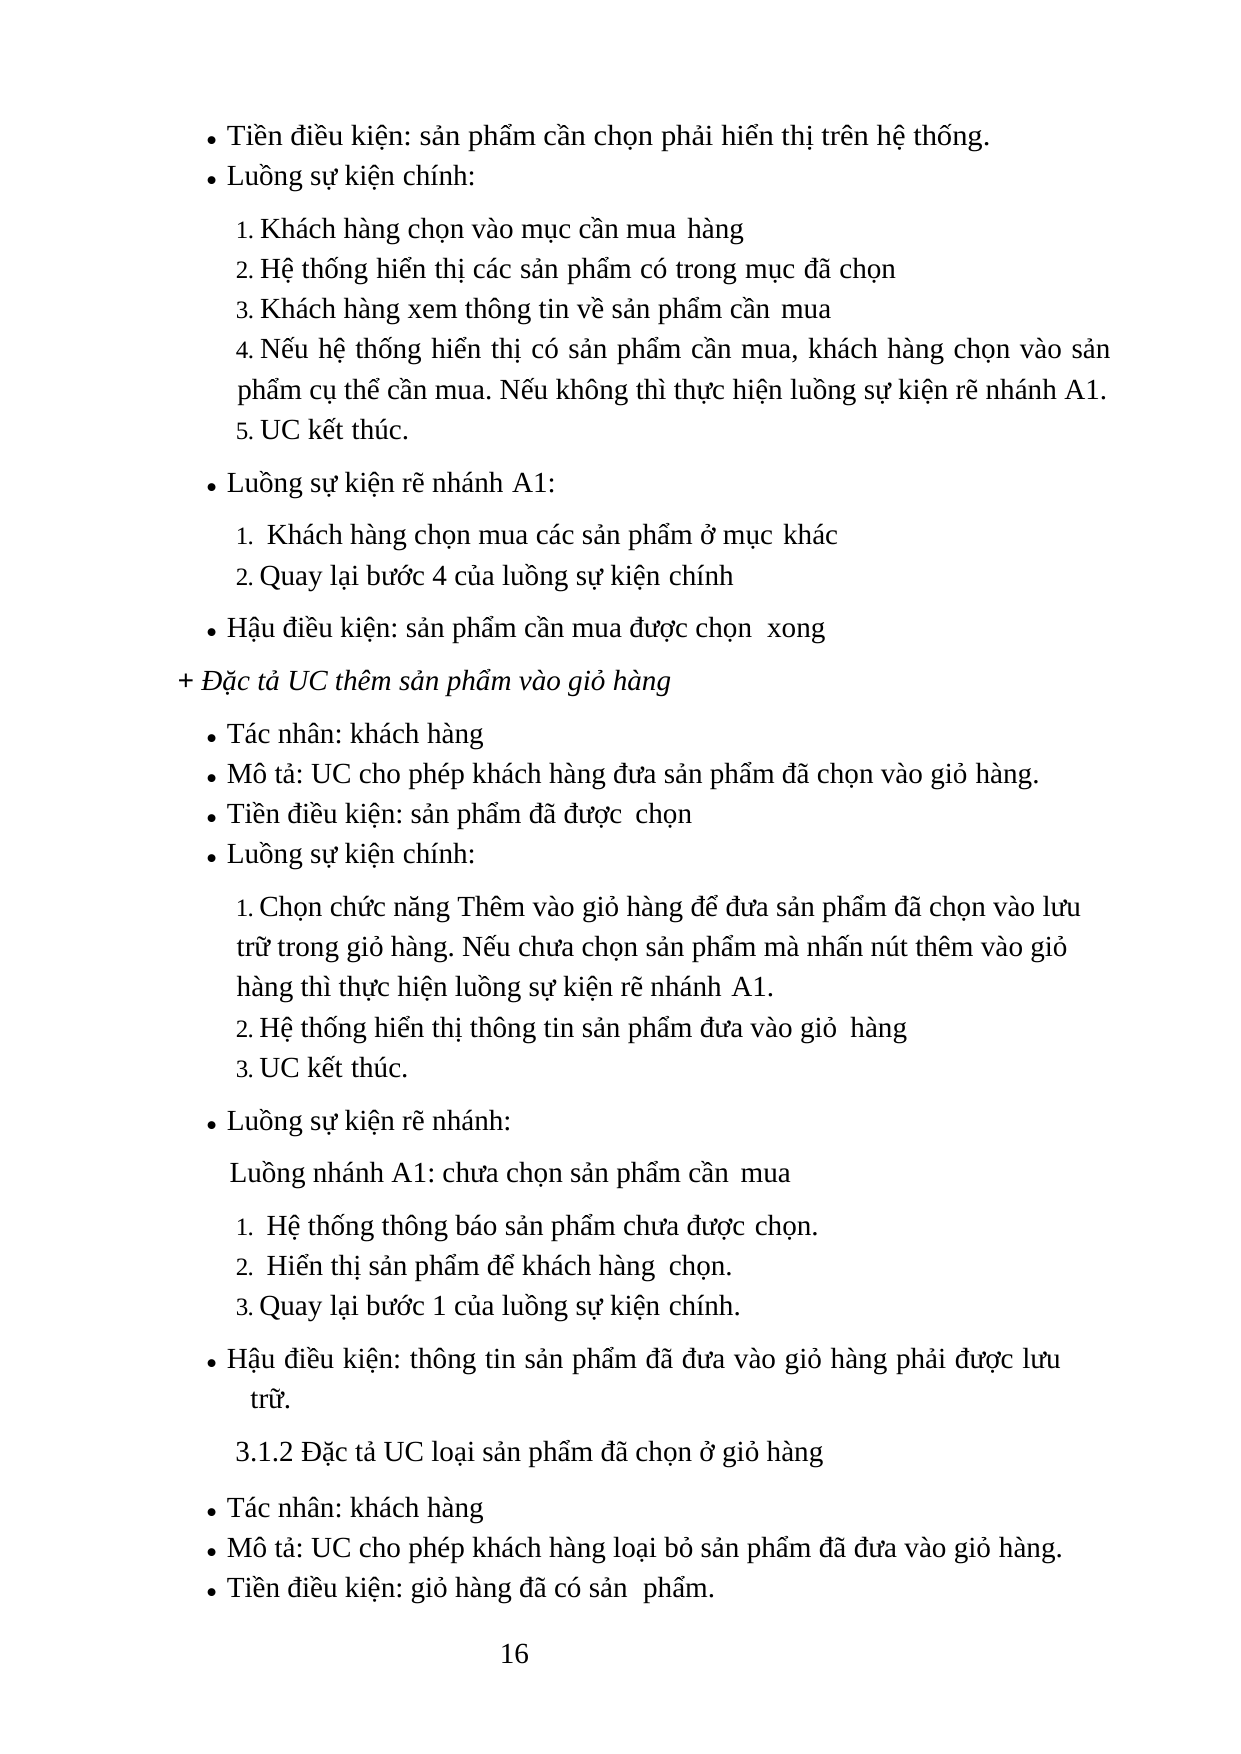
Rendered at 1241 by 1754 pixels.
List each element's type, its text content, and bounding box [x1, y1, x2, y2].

list Khách hàng chọn vào mục cần mua hàng [236, 211, 1063, 244]
list Hệ thống hiển thị thông tin sản phẩm đưa vào giỏ hàng [236, 1010, 1063, 1043]
list Hậu điều kiện: thông tin sản phẩm đã đưa vào giỏ hàng phải được lưu trữ. [206, 1341, 1063, 1415]
list + Đặc tả UC thêm sản phẩm vào giỏ hàng [177, 663, 1063, 697]
list Hệ thống hiển thị các sản phẩm có trong mục đã chọn [236, 251, 1063, 285]
list Hiển thị sản phẩm để khách hàng chọn. [236, 1248, 1063, 1282]
list Khách hàng chọn mua các sản phẩm ở mục khác [236, 517, 1063, 551]
list Luồng sự kiện chính: [206, 836, 1063, 870]
list Tác nhân: khách hàng [206, 716, 1063, 749]
list UC kết thúc. [236, 1050, 1063, 1083]
list Quay lại bước 4 của luồng sự kiện chính [236, 558, 1063, 591]
list Tiền điều kiện: giỏ hàng đã có sản phẩm. [206, 1571, 1063, 1604]
list UC kết thúc. [236, 412, 1063, 446]
list Chọn chức năng Thêm vào giỏ hàng để đưa sản phẩm đã chọn vào lưu trữ trong giỏ hàng. Nếu chưa chọn sản phẩm mà nhấn nút thêm vào giỏ hàng thì thực hiện luồng sự kiện rẽ nhánh A1. [236, 889, 1110, 1003]
list Luồng nhánh A1: chưa chọn sản phẩm cần mua [177, 1155, 1039, 1189]
list Tiền điều kiện: sản phẩm cần chọn phải hiển thị trên hệ thống. [206, 118, 1063, 152]
list Luồng sự kiện rẽ nhánh: [206, 1103, 1063, 1136]
list Quay lại bước 1 của luồng sự kiện chính. [236, 1288, 1063, 1322]
list Tác nhân: khách hàng [206, 1490, 1063, 1524]
list Hậu điều kiện: sản phẩm cần mua được chọn xong [206, 610, 1063, 644]
list Tiền điều kiện: sản phẩm đã được chọn [206, 796, 1063, 830]
list Luồng sự kiện rẽ nhánh A1: [206, 465, 1063, 498]
list Mô tả: UC cho phép khách hàng loại bỏ sản phẩm đã đưa vào giỏ hàng. [206, 1530, 1063, 1564]
list Mô tả: UC cho phép khách hàng đưa sản phẩm đã chọn vào giỏ hàng. [206, 756, 1063, 789]
list Khách hàng xem thông tin về sản phẩm cần mua [236, 291, 1063, 325]
list Nếu hệ thống hiển thị có sản phẩm cần mua, khách hàng chọn vào sản phẩm cụ thể cần mua. Nếu không thì thực hiện luồng sự kiện rẽ nhánh A1. [236, 332, 1111, 405]
subtitle 3.1.2 Đặc tả UC loại sản phẩm đã chọn ở giỏ hàng [177, 1434, 1063, 1468]
list Luồng sự kiện chính: [206, 158, 1063, 192]
list Hệ thống thông báo sản phẩm chưa được chọn. [236, 1208, 1063, 1242]
